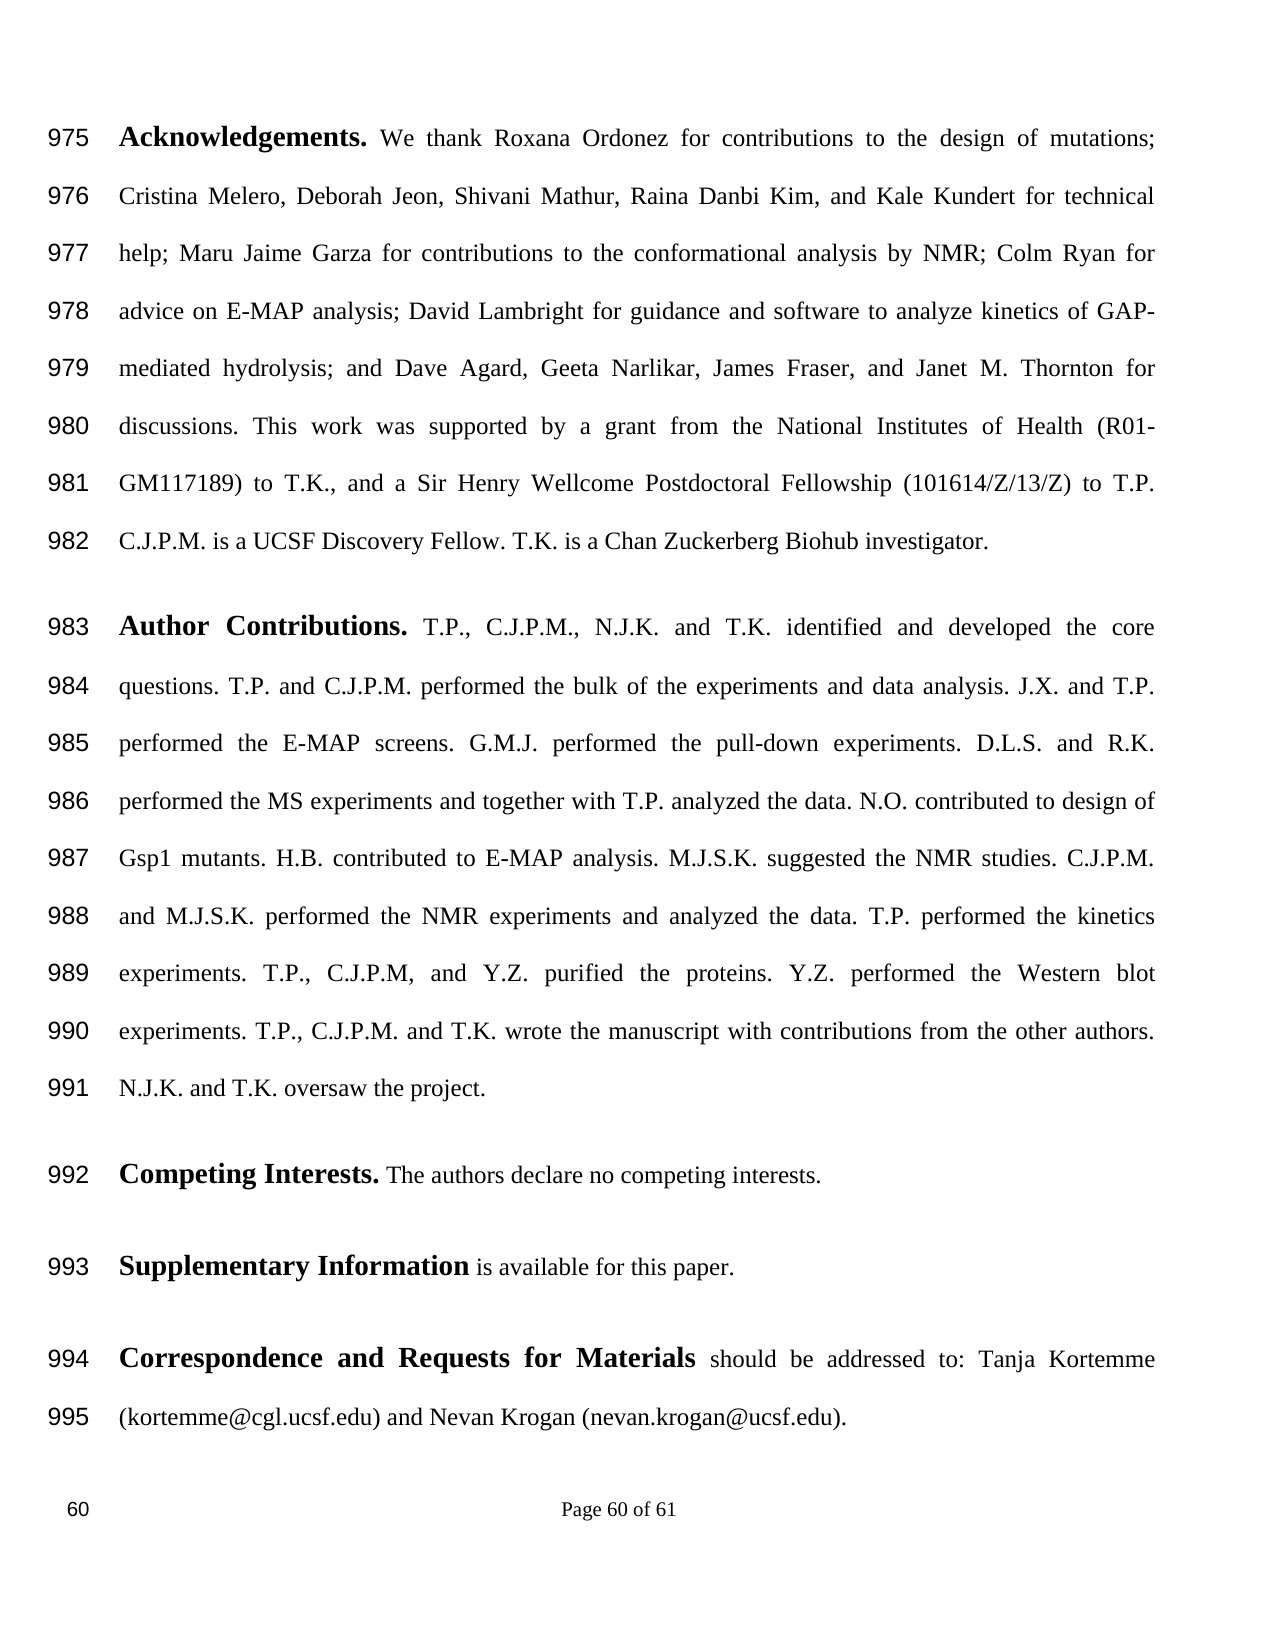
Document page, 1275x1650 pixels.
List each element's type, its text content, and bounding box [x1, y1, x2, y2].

text Correspondence and Requests for Materials should be addressed to: Tanja Kortemme (kortemme@cgl.ucsf.edu) and Nevan Krogan (nevan.krogan@ucsf.edu). [119, 1340, 1156, 1431]
text Acknowledgements. We thank Roxana Ordonez for contributions to the design of mutations; Cristina Melero, Deborah Jeon, Shivani Mathur, Raina Danbi Kim, and Kale Kundert for technical help; Maru Jaime Garza for contributions to the conformational analysis by NMR; Colm Ryan for advice on E-MAP analysis; David Lambright for guidance and software to analyze kinetics of GAP-mediated hydrolysis; and Dave Agard, Geeta Narlikar, James Fraser, and Janet M. Thornton for discussions. This work was supported by a grant from the National Institutes of Health (R01-GM117189) to T.K., and a Sir Henry Wellcome Postdoctoral Fellowship (101614/Z/13/Z) to T.P. C.J.P.M. is a UCSF Discovery Fellow. T.K. is a Chan Zuckerberg Biohub investigator. [119, 119, 1156, 555]
text Competing Interests. The authors declare no competing interests. [119, 1156, 1156, 1189]
text Supplementary Information is available for this paper. [119, 1248, 1156, 1281]
text Author Contributions. T.P., C.J.P.M., N.J.K. and T.K. identified and developed the core questions. T.P. and C.J.P.M. performed the bulk of the experiments and data analysis. J.X. and T.P. performed the E-MAP screens. G.M.J. performed the pull-down experiments. D.L.S. and R.K. performed the MS experiments and together with T.P. analyzed the data. N.O. contributed to design of Gsp1 mutants. H.B. contributed to E-MAP analysis. M.J.S.K. suggested the NMR studies. C.J.P.M. and M.J.S.K. performed the NMR experiments and analyzed the data. T.P. performed the kinetics experiments. T.P., C.J.P.M, and Y.Z. purified the proteins. Y.Z. performed the Western blot experiments. T.P., C.J.P.M. and T.K. wrote the manuscript with contributions from the other authors. N.J.K. and T.K. oversaw the project. [119, 608, 1156, 1102]
